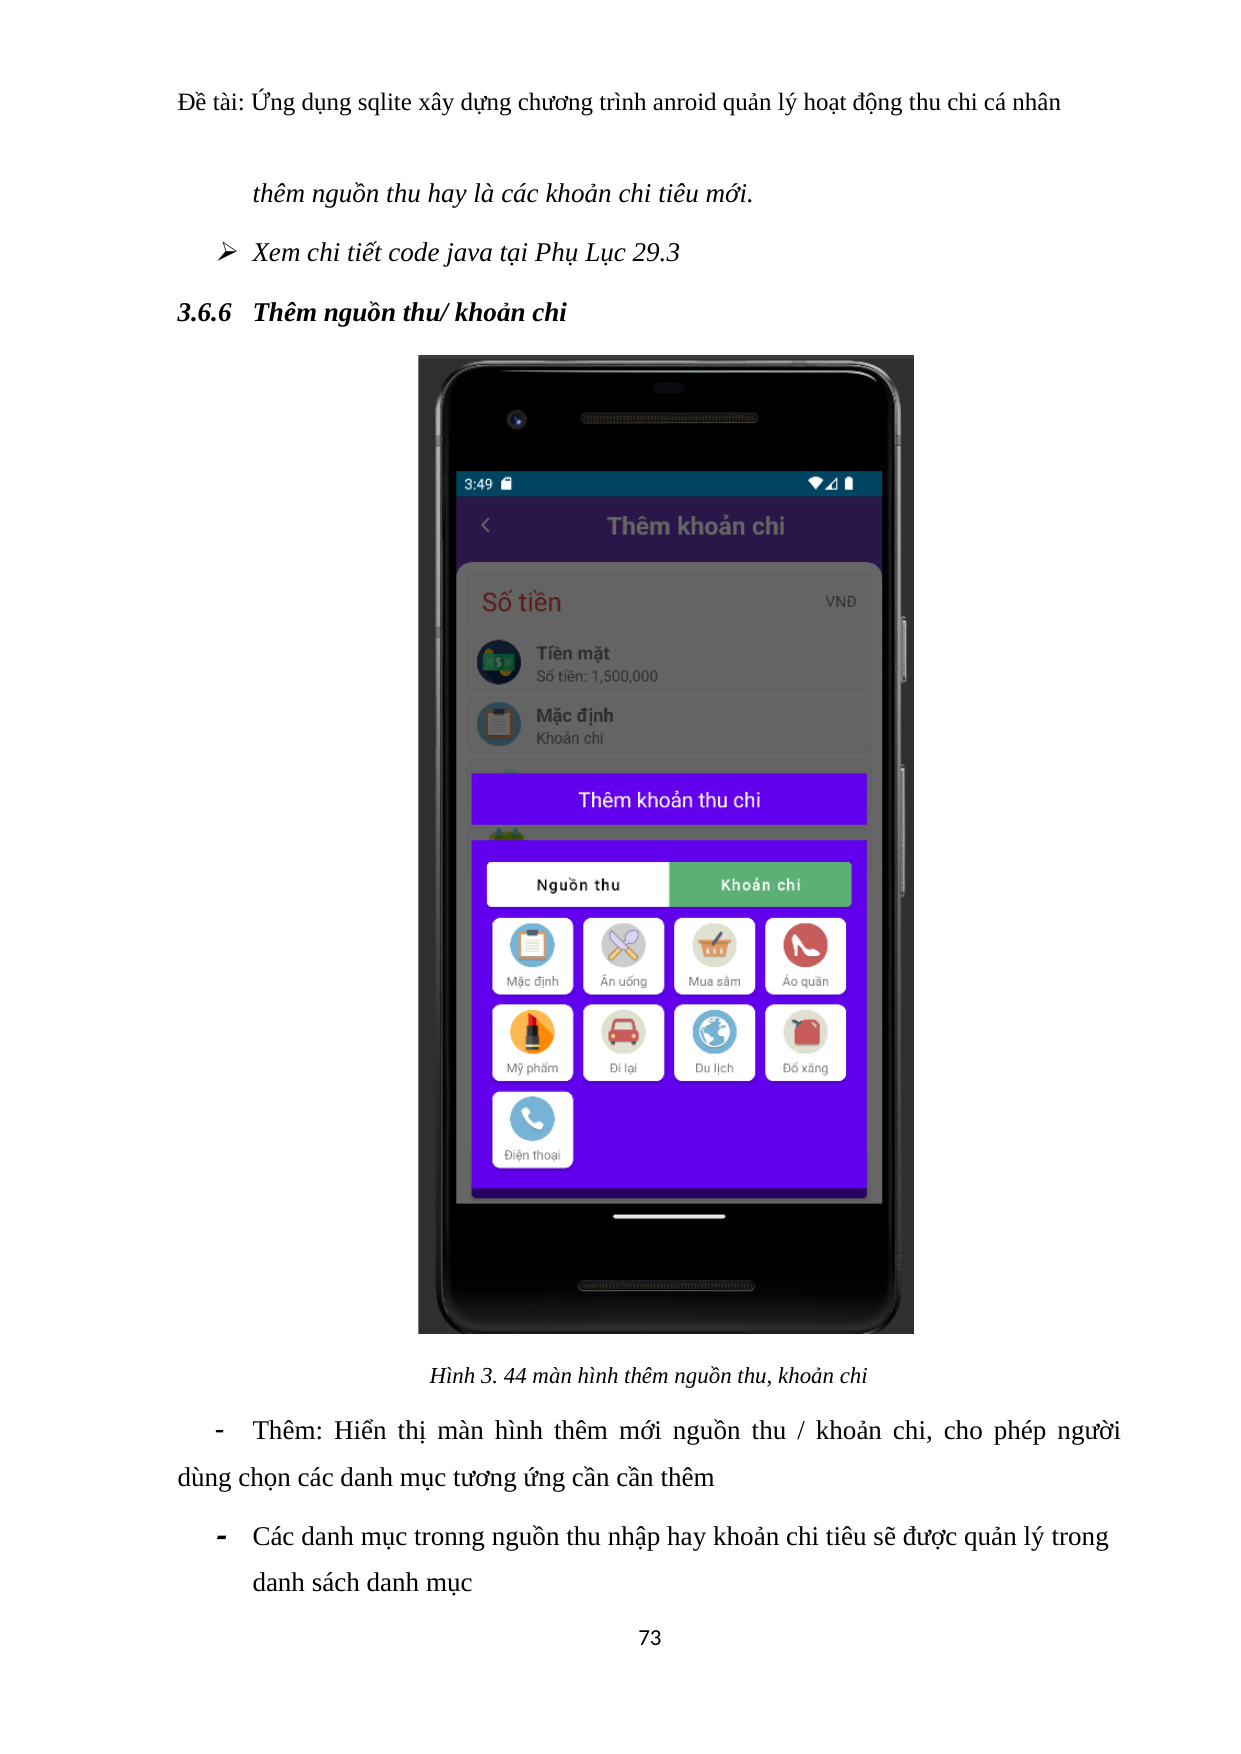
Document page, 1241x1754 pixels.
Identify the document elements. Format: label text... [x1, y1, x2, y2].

picture [418, 355, 914, 1334]
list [215, 177, 1110, 208]
list Thêm: Hiển thị màn hình thêm mới nguồn thu / khoản chi, cho phép người dùng chọn các danh mục tương ứng cần cần thêm [177, 1414, 1122, 1492]
list Các danh mục tronng nguồn thu nhập hay khoản chi tiêu sẽ được quản lý trong danh sách danh mục [215, 1520, 1110, 1598]
list Thêm nguồn thu/ khoản chi [177, 296, 1110, 327]
list Xem chi tiết code java tại Phụ Lục 29.3 [215, 236, 1110, 268]
